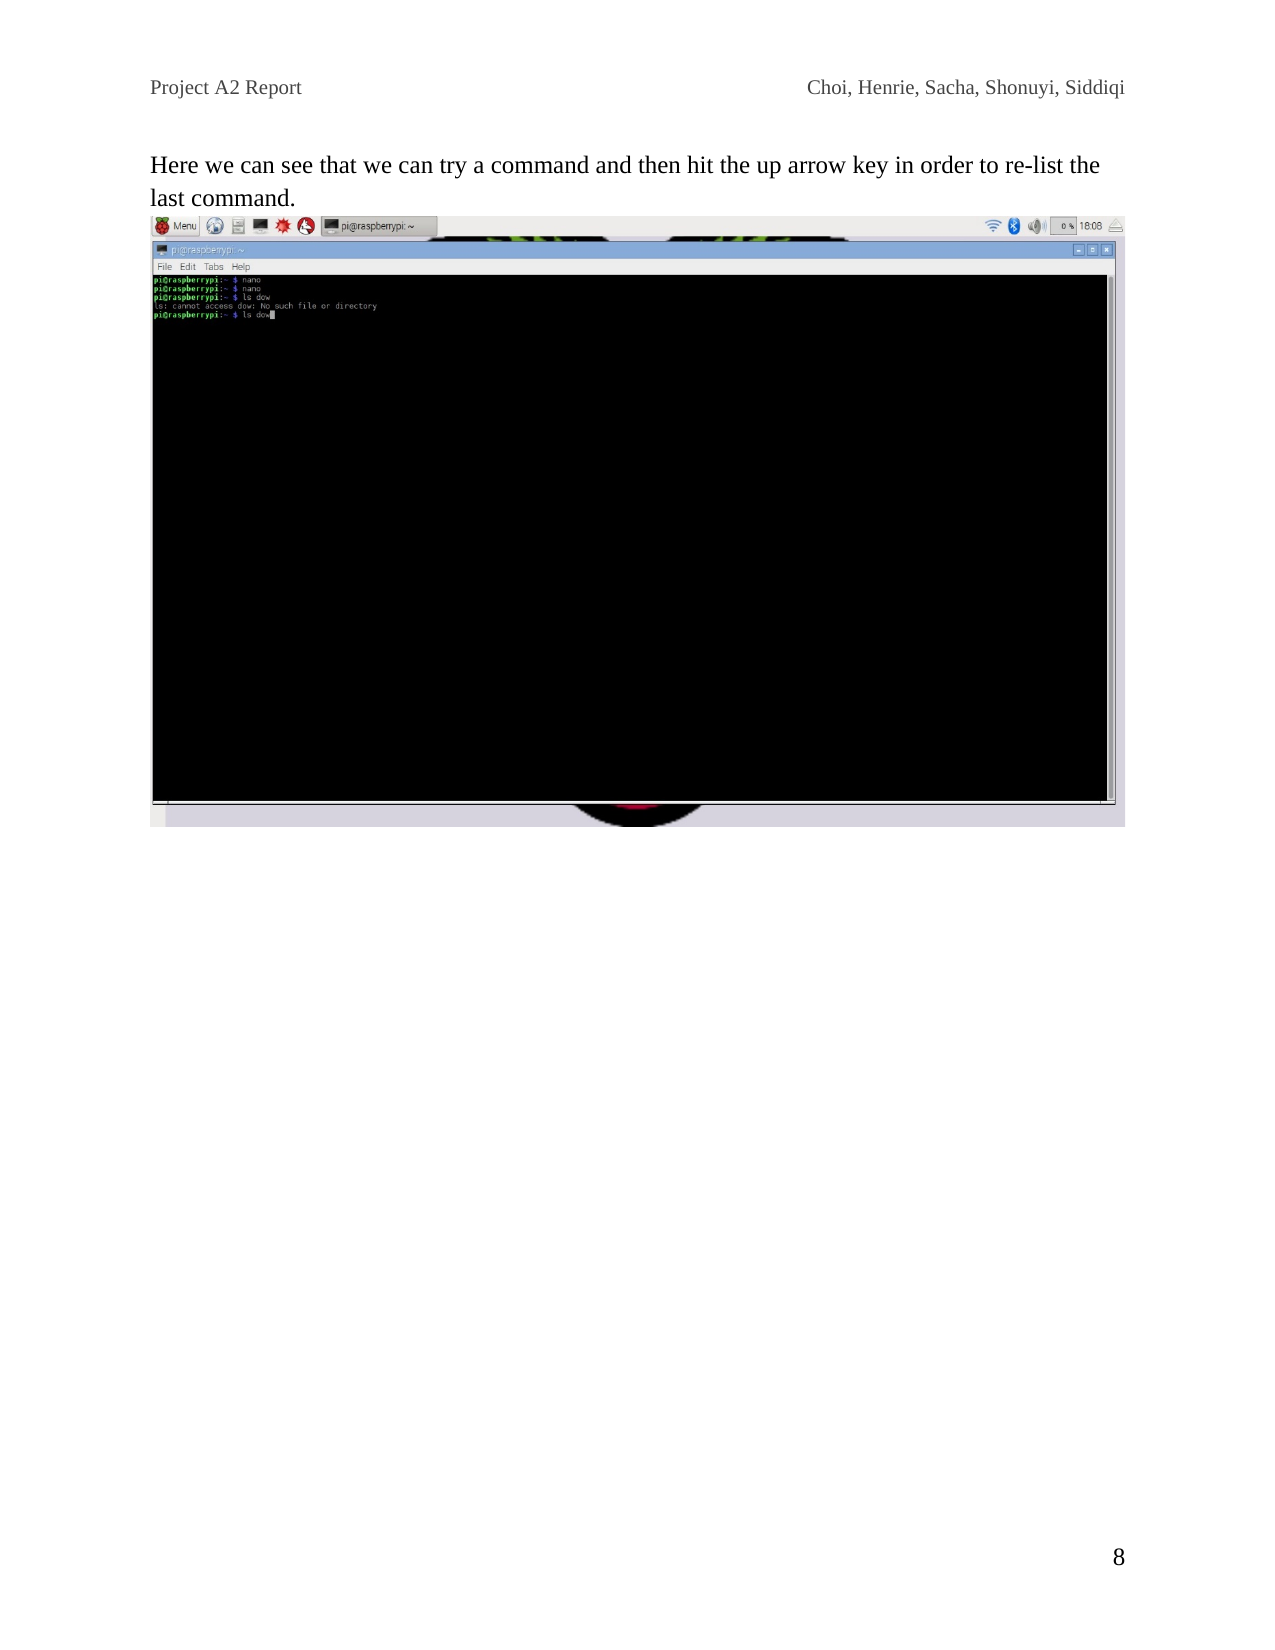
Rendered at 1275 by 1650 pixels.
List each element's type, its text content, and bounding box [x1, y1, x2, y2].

text Here we can see that we can try a command and then hit the up arrow key in order to re-list the last command. [150, 150, 1125, 212]
picture [150, 216, 1125, 827]
